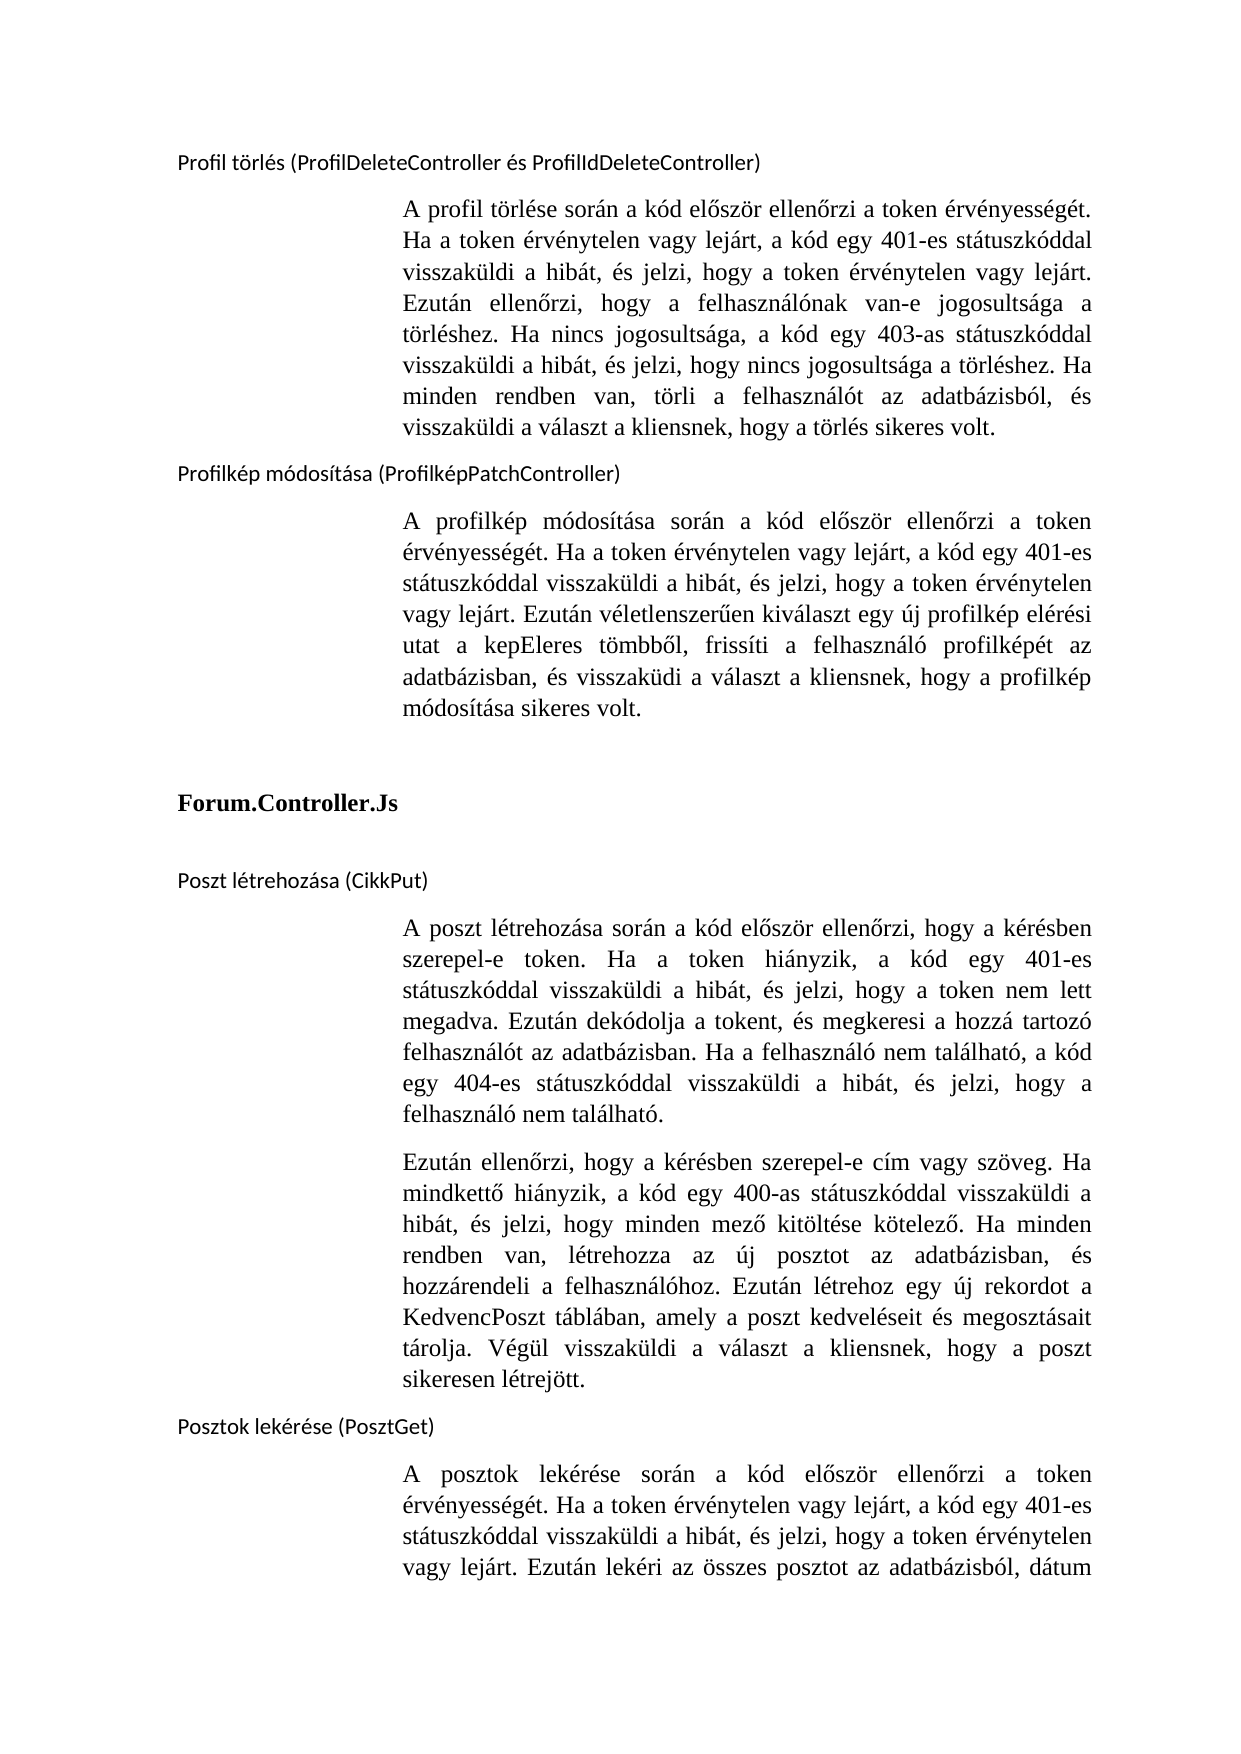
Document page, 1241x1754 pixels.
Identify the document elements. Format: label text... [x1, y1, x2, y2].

text Ezután ellenőrzi, hogy a kérésben szerepel-e cím vagy szöveg. Ha mindkettő hiányzik, a kód egy 400-as státuszkóddal visszaküldi a hibát, és jelzi, hogy minden mező kitöltése kötelező. Ha minden rendben van, létrehozza az új posztot az adatbázisban, és hozzárendeli a felhasználóhoz. Ezután létrehoz egy új rekordot a KedvencPoszt táblában, amely a poszt kedveléseit és megosztásait tárolja. Végül visszaküldi a választ a kliensnek, hogy a poszt sikeresen létrejött. [402, 1147, 1092, 1393]
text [402, 1459, 1092, 1581]
text Poszt létrehozása (CikkPut) [177, 866, 1092, 894]
subtitle Forum.Controller.Js [177, 788, 1092, 817]
text A profil törlése során a kód először ellenőrzi a token érvényességét. Ha a token érvénytelen vagy lejárt, a kód egy 401-es státuszkóddal visszaküldi a hibát, és jelzi, hogy a token érvénytelen vagy lejárt. Ezután ellenőrzi, hogy a felhasználónak van-e jogosultsága a törléshez. Ha nincs jogosultsága, a kód egy 403-as státuszkóddal visszaküldi a hibát, és jelzi, hogy nincs jogosultsága a törléshez. Ha minden rendben van, törli a felhasználót az adatbázisból, és visszaküldi a választ a kliensnek, hogy a törlés sikeres volt. [402, 194, 1092, 441]
text Posztok lekérése (PosztGet) [177, 1412, 1092, 1440]
text A profilkép módosítása során a kód először ellenőrzi a token érvényességét. Ha a token érvénytelen vagy lejárt, a kód egy 401-es státuszkóddal visszaküldi a hibát, és jelzi, hogy a token érvénytelen vagy lejárt. Ezután véletlenszerűen kiválaszt egy új profilkép elérési utat a kepEleres tömbből, frissíti a felhasználó profilképét az adatbázisban, és visszaküdi a választ a kliensnek, hogy a profilkép módosítása sikeres volt. [402, 506, 1092, 721]
text Profilkép módosítása (ProfilképPatchController) [177, 459, 1092, 488]
text Profil törlés (ProfilDeleteController és ProfilIdDeleteController) [177, 148, 1092, 176]
text A poszt létrehozása során a kód először ellenőrzi, hogy a kérésben szerepel-e token. Ha a token hiányzik, a kód egy 401-es státuszkóddal visszaküldi a hibát, és jelzi, hogy a token nem lett megadva. Ezután dekódolja a tokent, és megkeresi a hozzá tartozó felhasználót az adatbázisban. Ha a felhasználó nem található, a kód egy 404-es státuszkóddal visszaküldi a hibát, és jelzi, hogy a felhasználó nem található. [402, 913, 1092, 1128]
